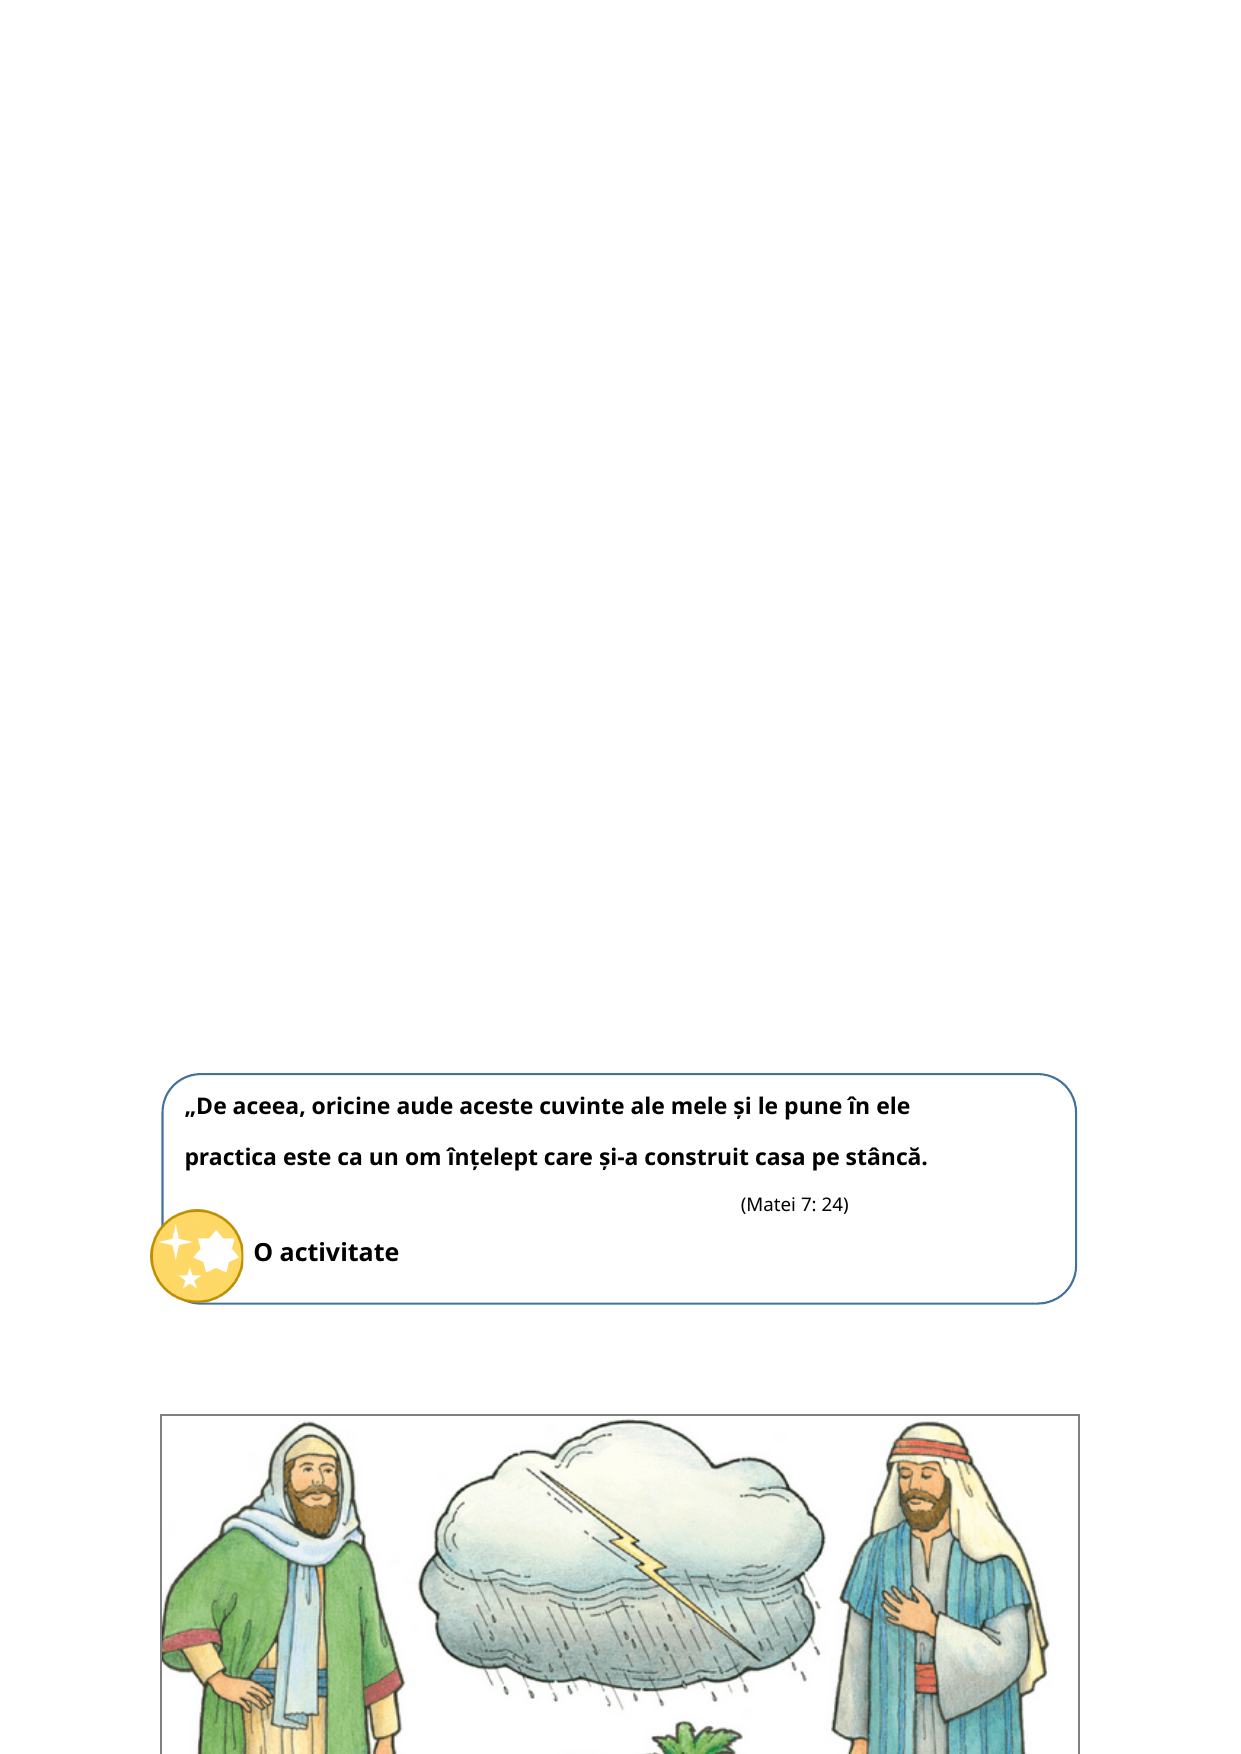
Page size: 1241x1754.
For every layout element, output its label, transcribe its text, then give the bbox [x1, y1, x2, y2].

text practica este ca un om înțelept care și-a construit casa pe stâncă. [150, 1141, 1090, 1172]
text (Matei 7: 24) [150, 1191, 1090, 1216]
picture [162, 1416, 1078, 1754]
text „De aceea, oricine aude aceste cuvinte ale mele și le pune în ele [150, 1090, 1090, 1121]
picture [150, 1209, 244, 1303]
text O activitate [244, 1235, 1090, 1269]
